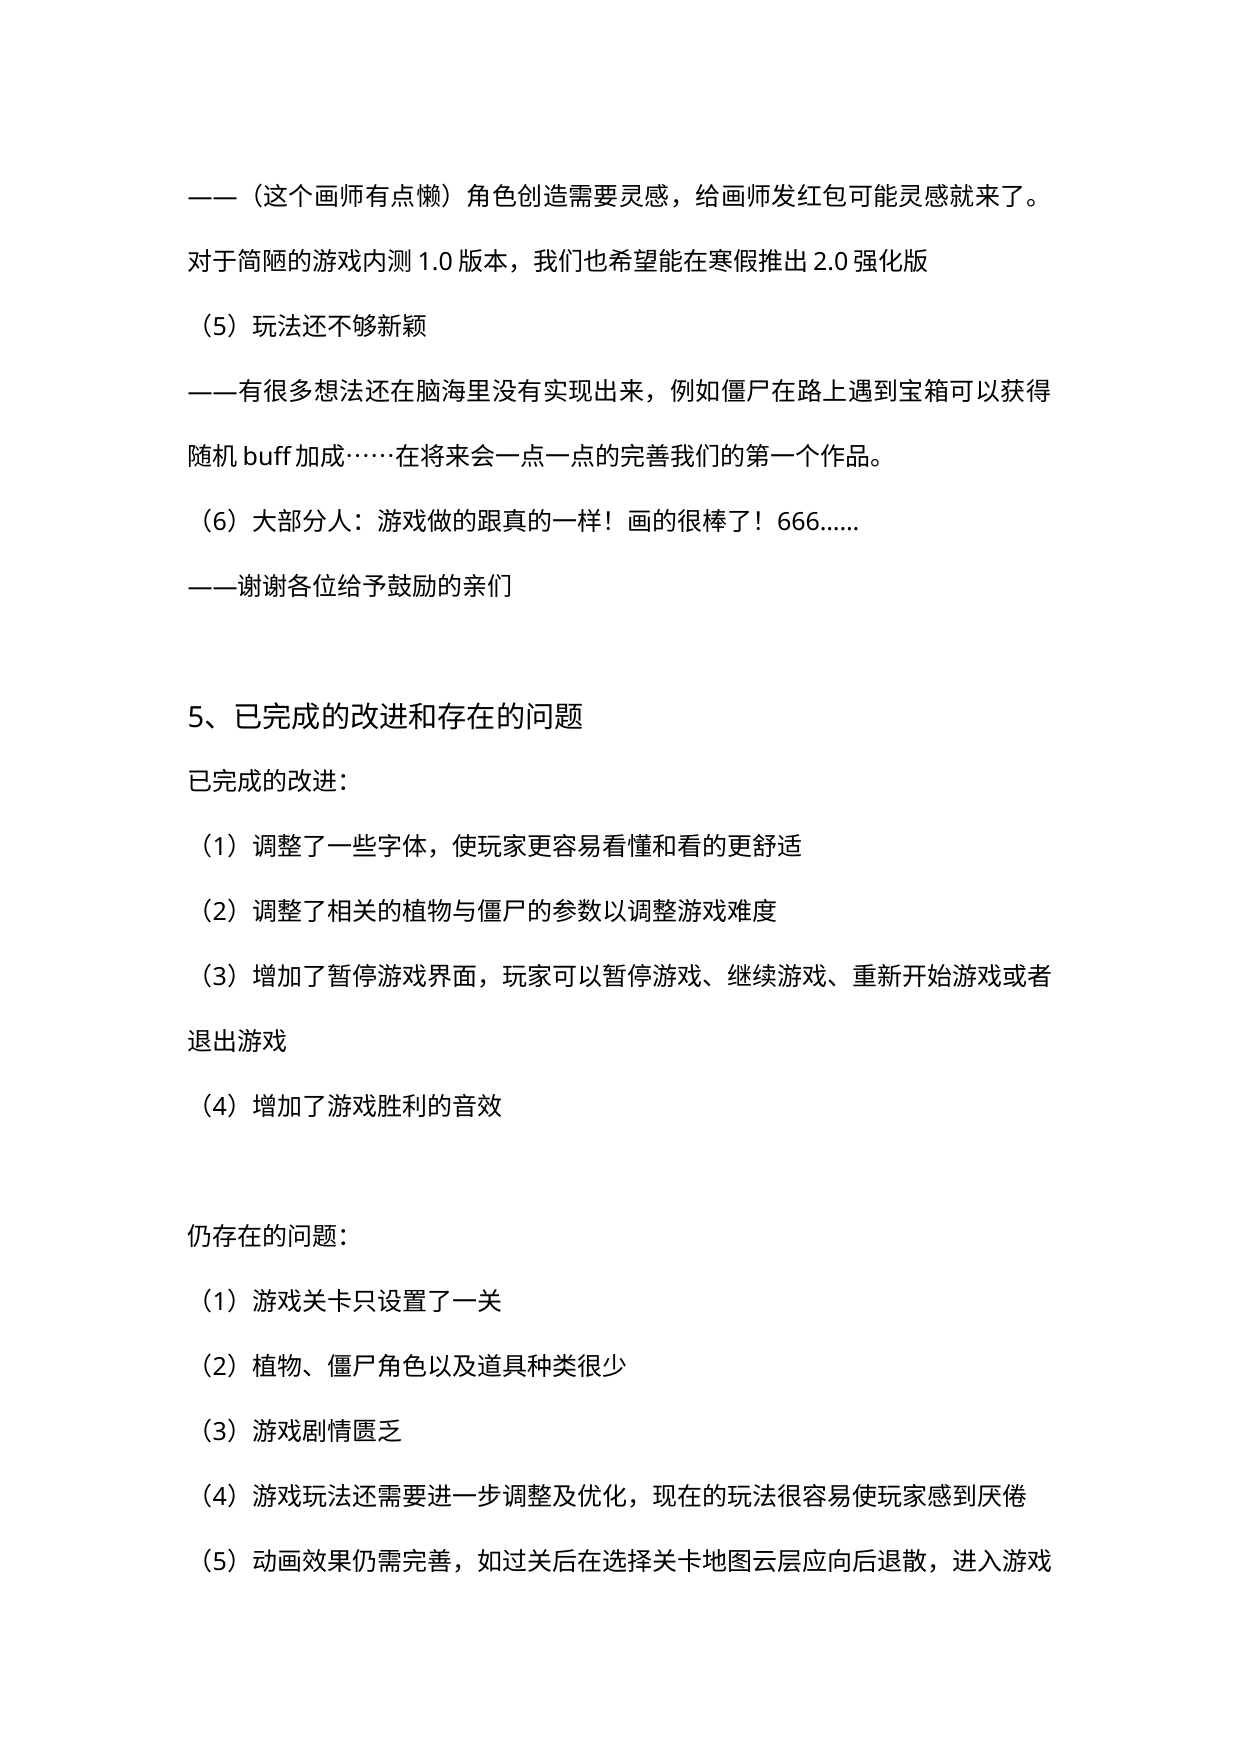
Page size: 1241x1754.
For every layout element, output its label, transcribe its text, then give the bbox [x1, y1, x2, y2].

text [187, 1527, 1053, 1592]
text （6）大部分人：游戏做的跟真的一样！画的很棒了！666…… [187, 487, 1053, 552]
text （4）游戏玩法还需要进一步调整及优化，现在的玩法很容易使玩家感到厌倦 [187, 1462, 1053, 1527]
text ——谢谢各位给予鼓励的亲们 [187, 552, 1053, 617]
text （1）调整了一些字体，使玩家更容易看懂和看的更舒适 [187, 812, 1053, 877]
text 5、已完成的改进和存在的问题 [187, 682, 1053, 747]
text ——有很多想法还在脑海里没有实现出来，例如僵尸在路上遇到宝箱可以获得随机buff加成……在将来会一点一点的完善我们的第一个作品。 [187, 357, 1053, 487]
text （3）游戏剧情匮乏 [187, 1397, 1053, 1462]
text （2）植物、僵尸角色以及道具种类很少 [187, 1332, 1053, 1397]
text （3）增加了暂停游戏界面，玩家可以暂停游戏、继续游戏、重新开始游戏或者退出游戏 [187, 942, 1053, 1072]
text 仍存在的问题： [187, 1202, 1053, 1267]
text 已完成的改进： [187, 747, 1053, 812]
text （2）调整了相关的植物与僵尸的参数以调整游戏难度 [187, 877, 1053, 942]
text （5）玩法还不够新颖 [187, 292, 1053, 357]
text ——（这个画师有点懒）角色创造需要灵感，给画师发红包可能灵感就来了。 对于简陋的游戏内测1.0版本，我们也希望能在寒假推出2.0强化版 [187, 162, 1053, 292]
text （1）游戏关卡只设置了一关 [187, 1267, 1053, 1332]
text （4）增加了游戏胜利的音效 [187, 1072, 1053, 1137]
